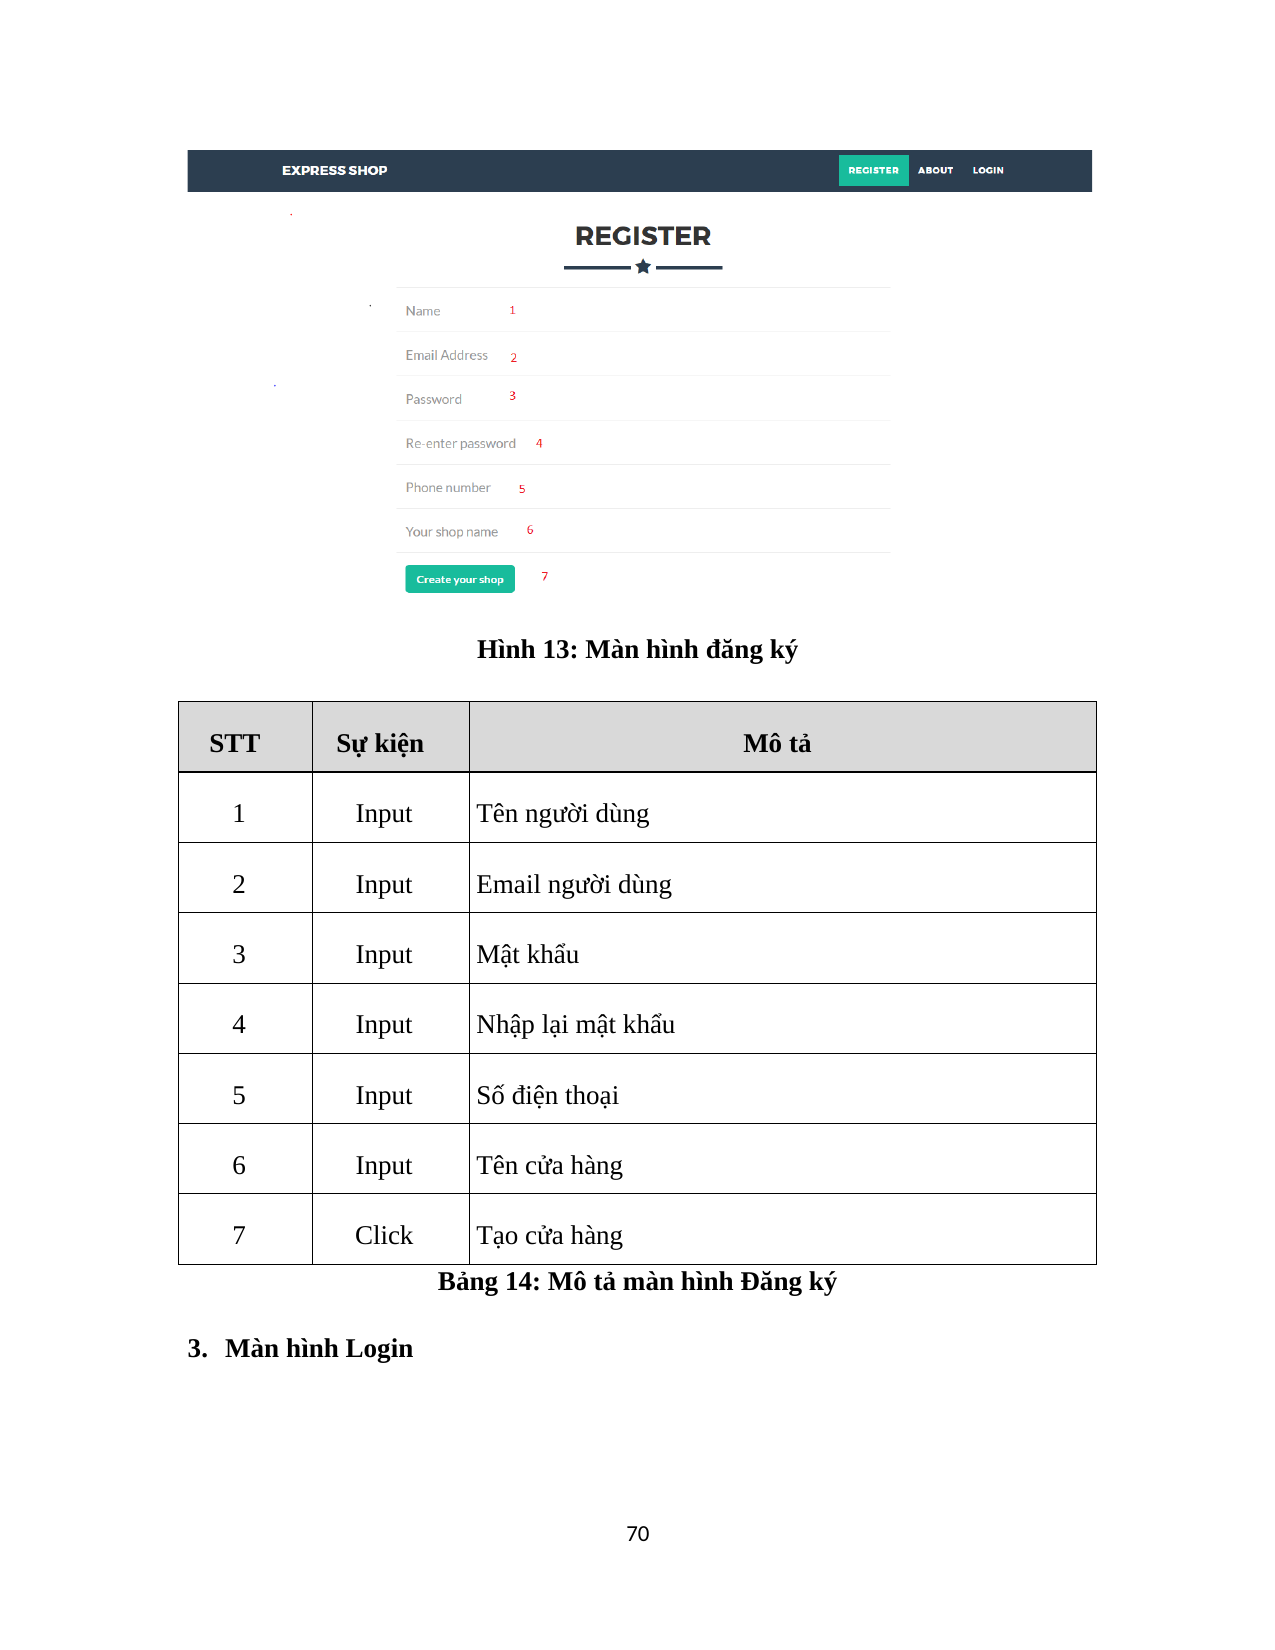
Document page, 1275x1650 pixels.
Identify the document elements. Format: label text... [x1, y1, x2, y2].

table_cell Tạo cửa hàng [470, 1194, 1096, 1264]
table_cell Input [313, 773, 469, 842]
picture [187, 150, 1093, 603]
table_cell Số điện thoại [470, 1054, 1096, 1123]
table_cell 7 [179, 1194, 312, 1264]
table_cell 1 [179, 773, 312, 842]
table_cell 5 [179, 1054, 312, 1123]
table_cell 4 [179, 984, 312, 1053]
table_cell Input [313, 843, 469, 912]
table_cell Click [313, 1194, 469, 1264]
table_cell Tên người dùng [470, 773, 1096, 842]
table_cell 2 [179, 843, 312, 912]
table_cell Input [313, 984, 469, 1053]
table_cell Input [313, 1124, 469, 1193]
table_cell Nhập lại mật khẩu [470, 984, 1096, 1053]
table_cell Mật khẩu [470, 913, 1096, 982]
table_cell Email người dùng [470, 843, 1096, 912]
table_header STT [179, 702, 312, 771]
table_header Sự kiện [313, 702, 469, 771]
table_cell Input [313, 913, 469, 982]
table_cell 6 [179, 1124, 312, 1193]
text Hình 13: Màn hình đăng ký [150, 634, 1125, 665]
table_cell Input [313, 1054, 469, 1123]
table_cell Tên cửa hàng [470, 1124, 1096, 1193]
table_cell 3 [179, 913, 312, 982]
table_header Mô tả [470, 702, 1096, 771]
list Màn hình Login [187, 1332, 1125, 1363]
